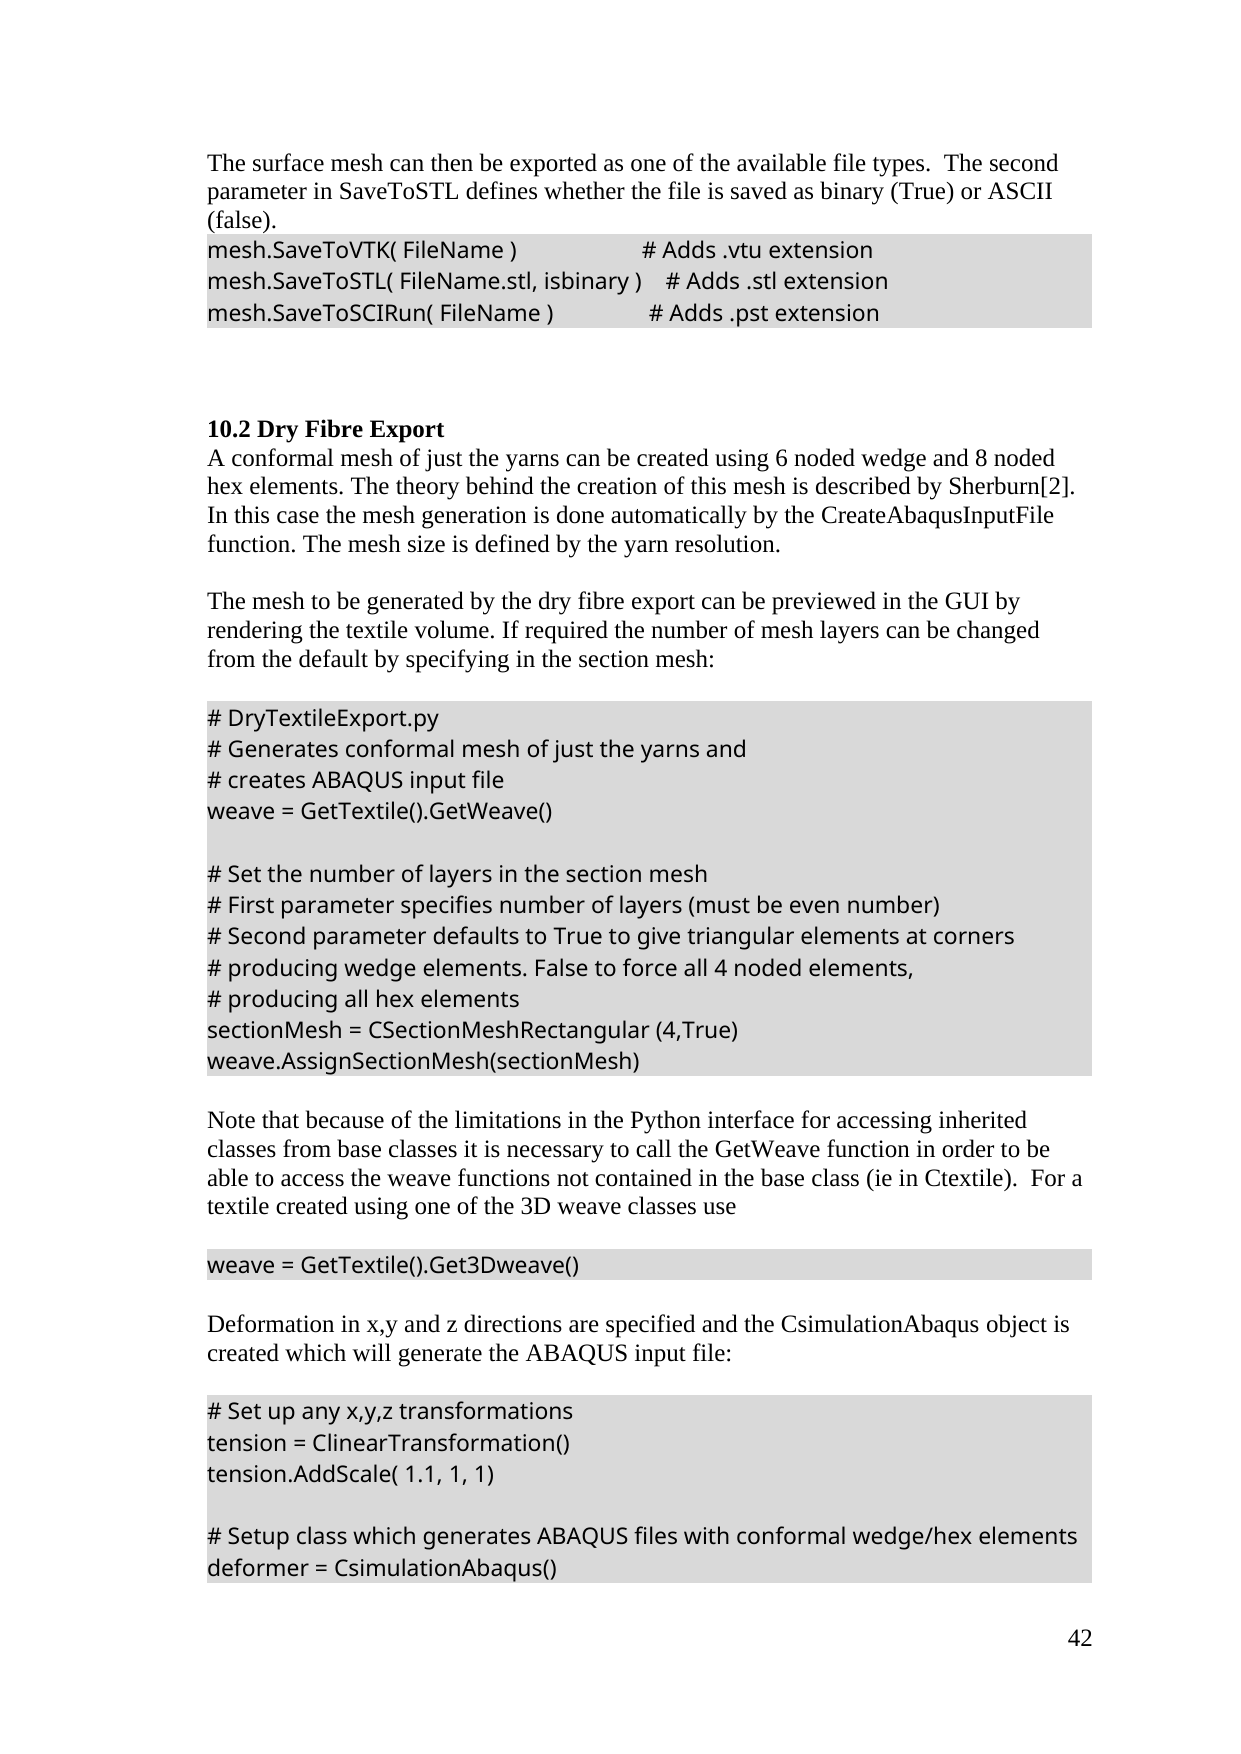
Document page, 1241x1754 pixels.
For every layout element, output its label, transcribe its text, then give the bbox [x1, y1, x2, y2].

text # Second parameter defaults to True to give triangular elements at corners [207, 920, 1092, 951]
text sectionMesh = CSectionMeshRectangular (4,True) [207, 1014, 1092, 1045]
text mesh.SaveToVTK( FileName ) # Adds .vtu extension [207, 234, 1092, 265]
text # DryTextileExport.py [207, 701, 1092, 733]
text weave.AssignSectionMesh(sectionMesh) [207, 1045, 1092, 1076]
text # Setup class which generates ABAQUS files with conformal wedge/hex elements [207, 1520, 1092, 1551]
text Deformation in x,y and z directions are specified and the CsimulationAbaqus object is created which will generate the ABAQUS input file: [207, 1309, 1092, 1366]
text Note that because of the limitations in the Python interface for accessing inherited classes from base classes it is necessary to call the GetWeave function in order to be able to access the weave functions not contained in the base class (ie in Ctextile). For a textile created using one of the 3D weave classes use [207, 1105, 1092, 1220]
text # creates ABAQUS input file [207, 764, 1092, 795]
text deformer = CsimulationAbaqus() [207, 1551, 1092, 1583]
text weave = GetTextile().Get3Dweave() [207, 1249, 1092, 1280]
text # Generates conformal mesh of just the yarns and [207, 733, 1092, 764]
text # Set the number of layers in the section mesh [207, 858, 1092, 889]
text weave = GetTextile().GetWeave() [207, 795, 1092, 826]
text mesh.SaveToSTL( FileName.stl, isbinary ) # Adds .stl extension [207, 265, 1092, 296]
text # producing wedge elements. False to force all 4 noded elements, [207, 951, 1092, 983]
text tension = ClinearTransformation() [207, 1426, 1092, 1458]
text The mesh to be generated by the dry fibre export can be previewed in the GUI by rendering the textile volume. If required the number of mesh layers can be changed from the default by specifying in the section mesh: [207, 586, 1092, 673]
text The surface mesh can then be exported as one of the available file types. The second parameter in SaveToSTL defines whether the file is saved as binary (True) or ASCII (false). [207, 148, 1092, 234]
text # producing all hex elements [207, 983, 1092, 1014]
text tension.AddScale( 1.1, 1, 1) [207, 1458, 1092, 1489]
text # First parameter specifies number of layers (must be even number) [207, 889, 1092, 920]
text mesh.SaveToSCIRun( FileName ) # Adds .pst extension [207, 296, 1092, 328]
text # Set up any x,y,z transformations [207, 1395, 1092, 1426]
text A conformal mesh of just the yarns can be created using 6 noded wedge and 8 noded hex elements. The theory behind the creation of this mesh is described by Sherburn[2]. In this case the mesh generation is done automatically by the CreateAbaqusInputFile function. The mesh size is defined by the yarn resolution. [207, 443, 1092, 558]
subtitle 10.2 Dry Fibre Export [207, 414, 1092, 443]
